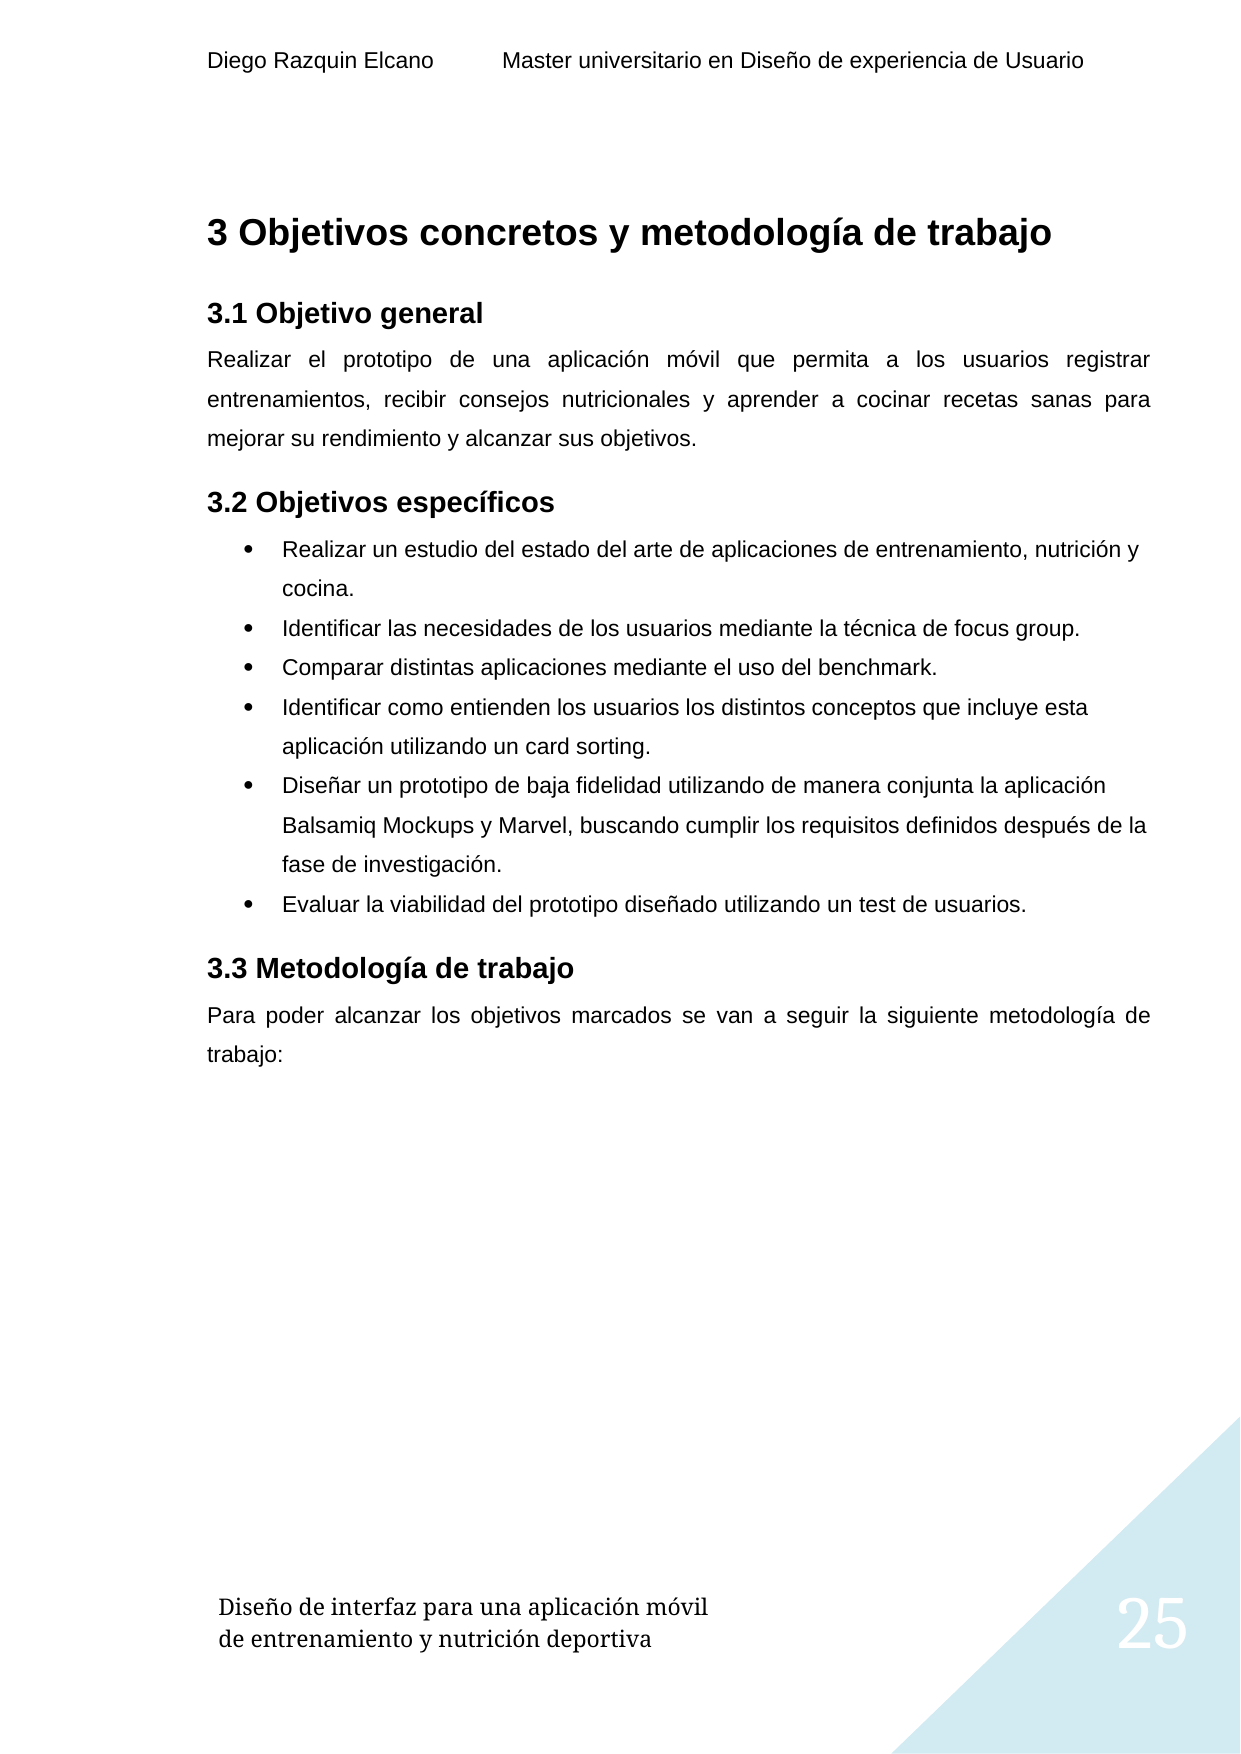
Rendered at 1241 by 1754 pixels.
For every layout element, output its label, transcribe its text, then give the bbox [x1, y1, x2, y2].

text Para poder alcanzar los objetivos marcados se van a seguir la siguiente metodología de trabajo: [207, 1002, 1152, 1067]
list Identificar como entienden los usuarios los distintos conceptos que incluye esta aplicación utilizando un card sorting. [244, 693, 1152, 759]
subtitle 3 Objetivos concretos y metodología de trabajo [207, 210, 1152, 253]
subtitle 3.3 Metodología de trabajo [207, 951, 1152, 985]
list Diseñar un prototipo de baja fidelidad utilizando de manera conjunta la aplicación Balsamiq Mockups y Marvel, buscando cumplir los requisitos definidos después de la fase de investigación. [244, 772, 1152, 878]
list Identificar las necesidades de los usuarios mediante la técnica de focus group. [244, 614, 1152, 641]
subtitle 3.1 Objetivo general [207, 296, 1152, 329]
list Realizar un estudio del estado del arte de aplicaciones de entrenamiento, nutrición y cocina. [244, 536, 1152, 601]
subtitle 3.2 Objetivos específicos [207, 485, 1152, 519]
list Evaluar la viabilidad del prototipo diseñado utilizando un test de usuarios. [244, 891, 1152, 917]
list Comparar distintas aplicaciones mediante el uso del benchmark. [244, 654, 1152, 680]
text Realizar el prototipo de una aplicación móvil que permita a los usuarios registrar entrenamientos, recibir consejos nutricionales y aprender a cocinar recetas sanas para mejorar su rendimiento y alcanzar sus objetivos. [207, 346, 1152, 451]
